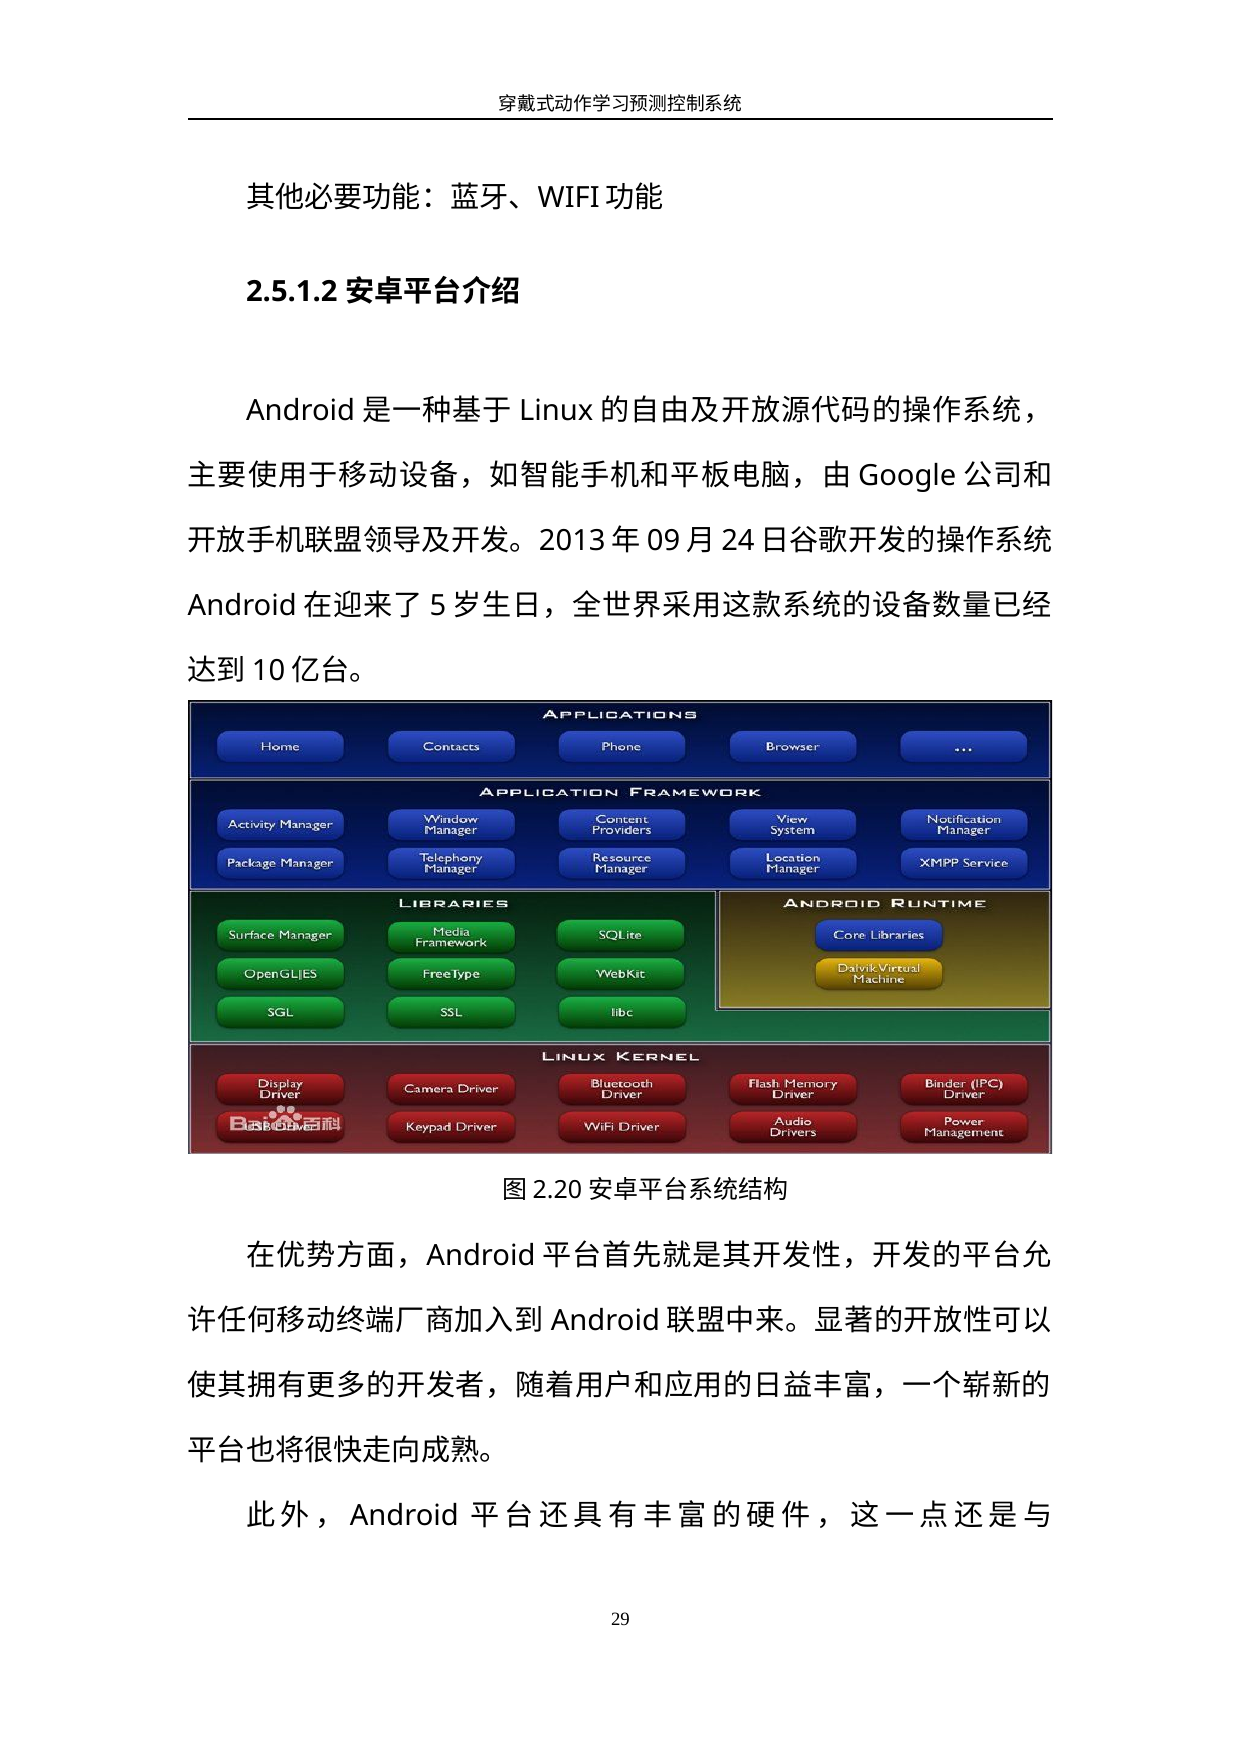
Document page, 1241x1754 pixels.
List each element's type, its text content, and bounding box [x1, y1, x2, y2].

text 在优势方面，Android平台首先就是其开发性，开发的平台允许任何移动终端厂商加入到Android联盟中来。显著的开放性可以使其拥有更多的开发者，随着用户和应用的日益丰富，一个崭新的平台也将很快走向成熟。 [187, 1220, 1053, 1480]
text 2.5.1.2 安卓平台介绍 [202, 256, 1053, 321]
text Android是一种基于Linux的自由及开放源代码的操作系统，主要使用于移动设备，如智能手机和平板电脑，由Google公司和开放手机联盟领导及开发。2013年09月24日谷歌开发的操作系统Android在迎来了5岁生日，全世界采用这款系统的设备数量已经达到10亿台。 [187, 375, 1053, 700]
text 图 2.20 安卓平台系统结构 [187, 1155, 1053, 1220]
picture [188, 700, 1053, 1154]
text 其他必要功能：蓝牙、WIFI功能 [187, 162, 1053, 227]
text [187, 1480, 1053, 1545]
